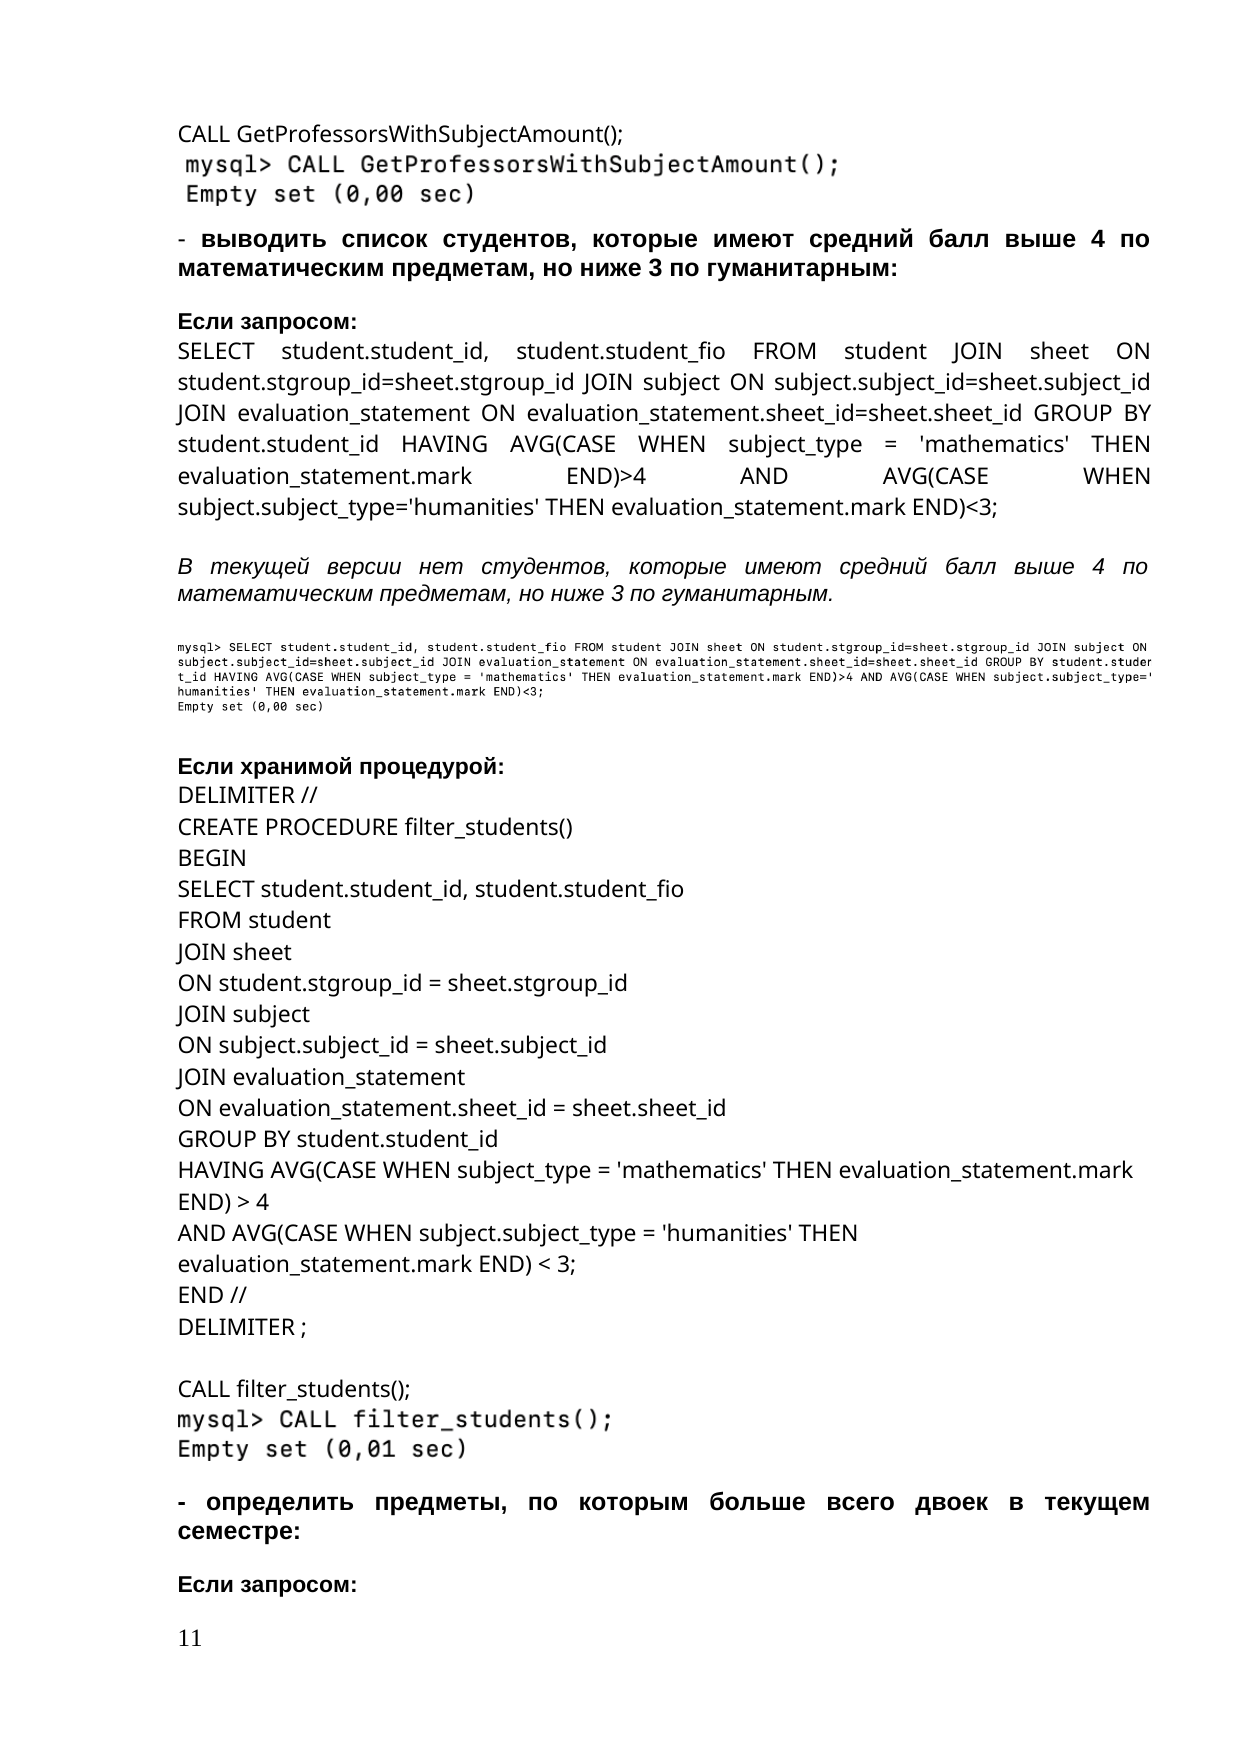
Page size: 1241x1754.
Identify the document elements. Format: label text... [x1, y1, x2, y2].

text FROM student [177, 904, 1152, 936]
text BEGIN [177, 842, 1152, 873]
text JOIN evaluation_statement [177, 1061, 1152, 1092]
text AND AVG(CASE WHEN subject.subject_type = 'humanities' THEN evaluation_statement.mark END) < 3; [177, 1217, 1152, 1279]
text Если запросом: [177, 308, 1152, 334]
text JOIN subject [177, 998, 1152, 1029]
text END // [177, 1279, 1152, 1311]
text DELIMITER // [177, 779, 1152, 811]
text - выводить список студентов, которые имеют средний балл выше 4 по математическим предметам, но ниже 3 по гуманитарным: [177, 224, 1152, 282]
text В текущей версии нет студентов, которые имеют средний балл выше 4 по математическим предметам, но ниже 3 по гуманитарным. [177, 553, 1152, 606]
text SELECT student.student_id, student.student_fio [177, 873, 1152, 904]
picture [177, 149, 867, 225]
text ON evaluation_statement.sheet_id = sheet.sheet_id [177, 1092, 1152, 1123]
picture [177, 1404, 634, 1461]
text GROUP BY student.student_id [177, 1123, 1152, 1154]
text HAVING AVG(CASE WHEN subject_type = 'mathematics' THEN evaluation_statement.mark END) > 4 [177, 1154, 1152, 1217]
picture [177, 632, 1152, 727]
text Если хранимой процедурой: [177, 753, 1152, 779]
text - определить предметы, по которым больше всего двоек в текущем семестре: [177, 1487, 1152, 1544]
text ON subject.subject_id = sheet.subject_id [177, 1029, 1152, 1061]
text Если запросом: [177, 1571, 1152, 1597]
text SELECT student.student_id, student.student_fio FROM student JOIN sheet ON student.stgroup_id=sheet.stgroup_id JOIN subject ON subject.subject_id=sheet.subject_id JOIN evaluation_statement ON evaluation_statement.sheet_id=sheet.sheet_id GROUP BY student.student_id HAVING AVG(CASE WHEN subject_type = 'mathematics' THEN evaluation_statement.mark END)>4 AND AVG(CASE WHEN subject.subject_type='humanities' THEN evaluation_statement.mark END)<3; [177, 334, 1152, 522]
text DELIMITER ; [177, 1311, 1152, 1342]
text CREATE PROCEDURE filter_students() [177, 811, 1152, 842]
text ON student.stgroup_id = sheet.stgroup_id [177, 967, 1152, 998]
text CALL filter_students(); [177, 1373, 1152, 1404]
text JOIN sheet [177, 936, 1152, 967]
